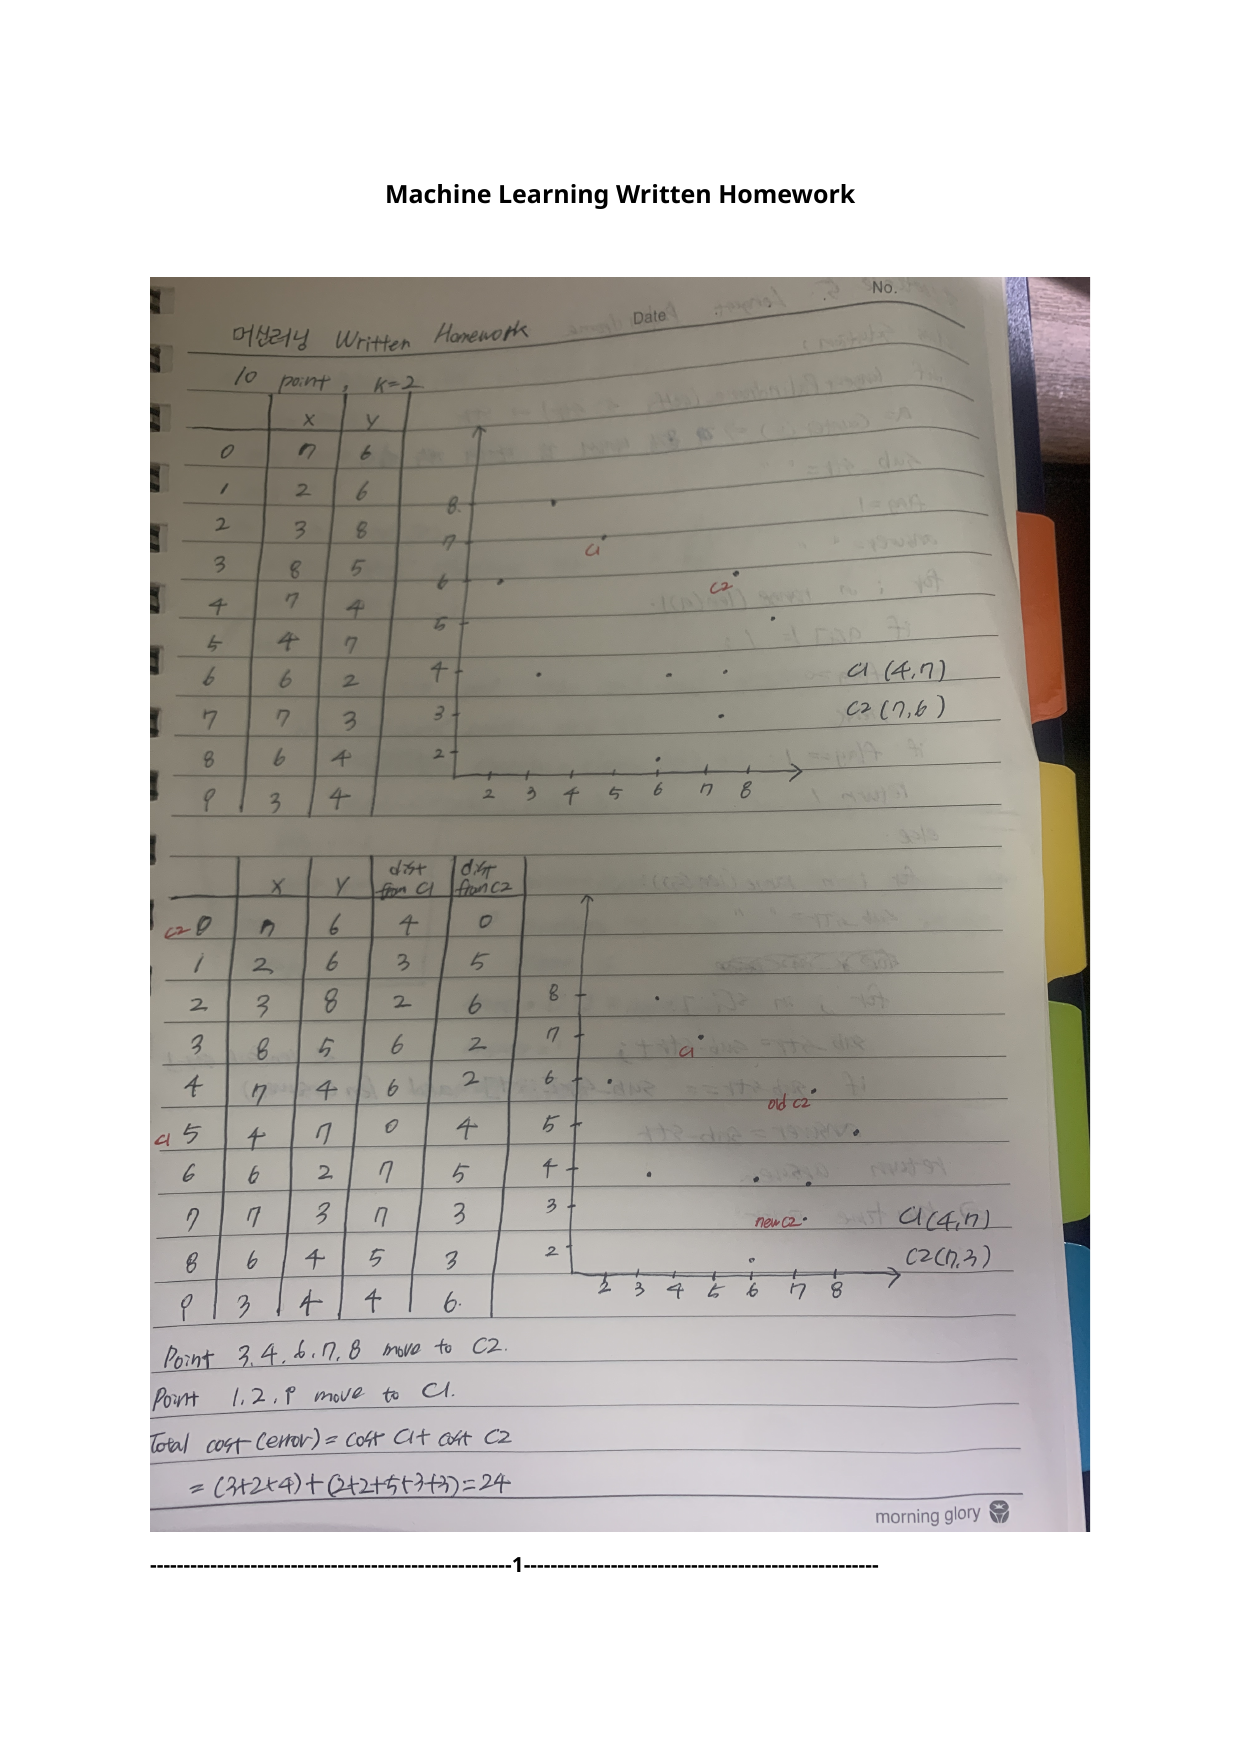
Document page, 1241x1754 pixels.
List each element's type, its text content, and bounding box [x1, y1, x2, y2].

picture [150, 277, 1091, 1532]
text Machine Learning Written Homework [150, 177, 1090, 211]
text ------------------------------------------------------1----------------------------------------------------- [150, 1550, 1090, 1579]
